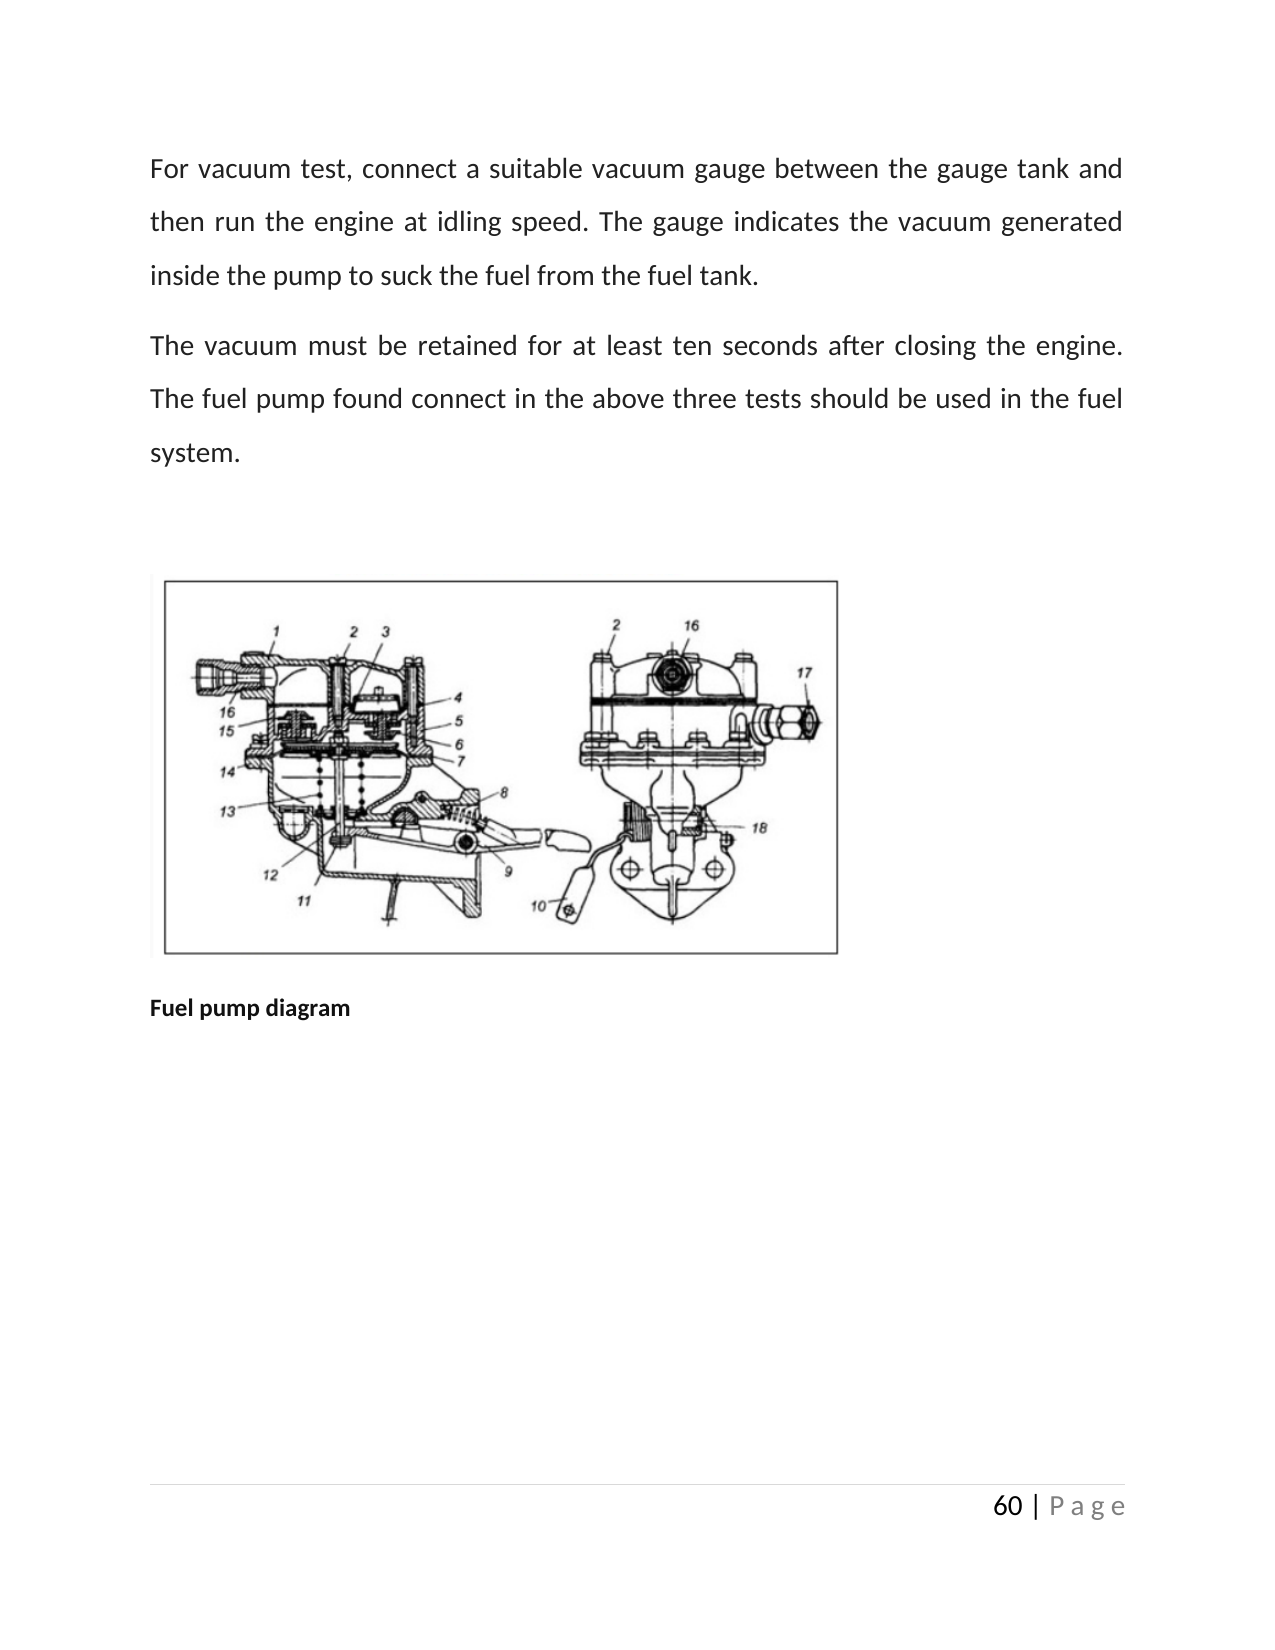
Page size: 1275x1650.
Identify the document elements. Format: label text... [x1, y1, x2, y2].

text Fuel pump diagram [150, 992, 1125, 1023]
picture [150, 574, 921, 958]
text The vacuum must be retained for at least ten seconds after closing the engine. The fuel pump found connect in the above three tests should be used in the fuel system. [150, 327, 1125, 469]
text For vacuum test, connect a suitable vacuum gauge between the gauge tank and then run the engine at idling speed. The gauge indicates the vacuum generated inside the pump to suck the fuel from the fuel tank. [150, 150, 1125, 292]
